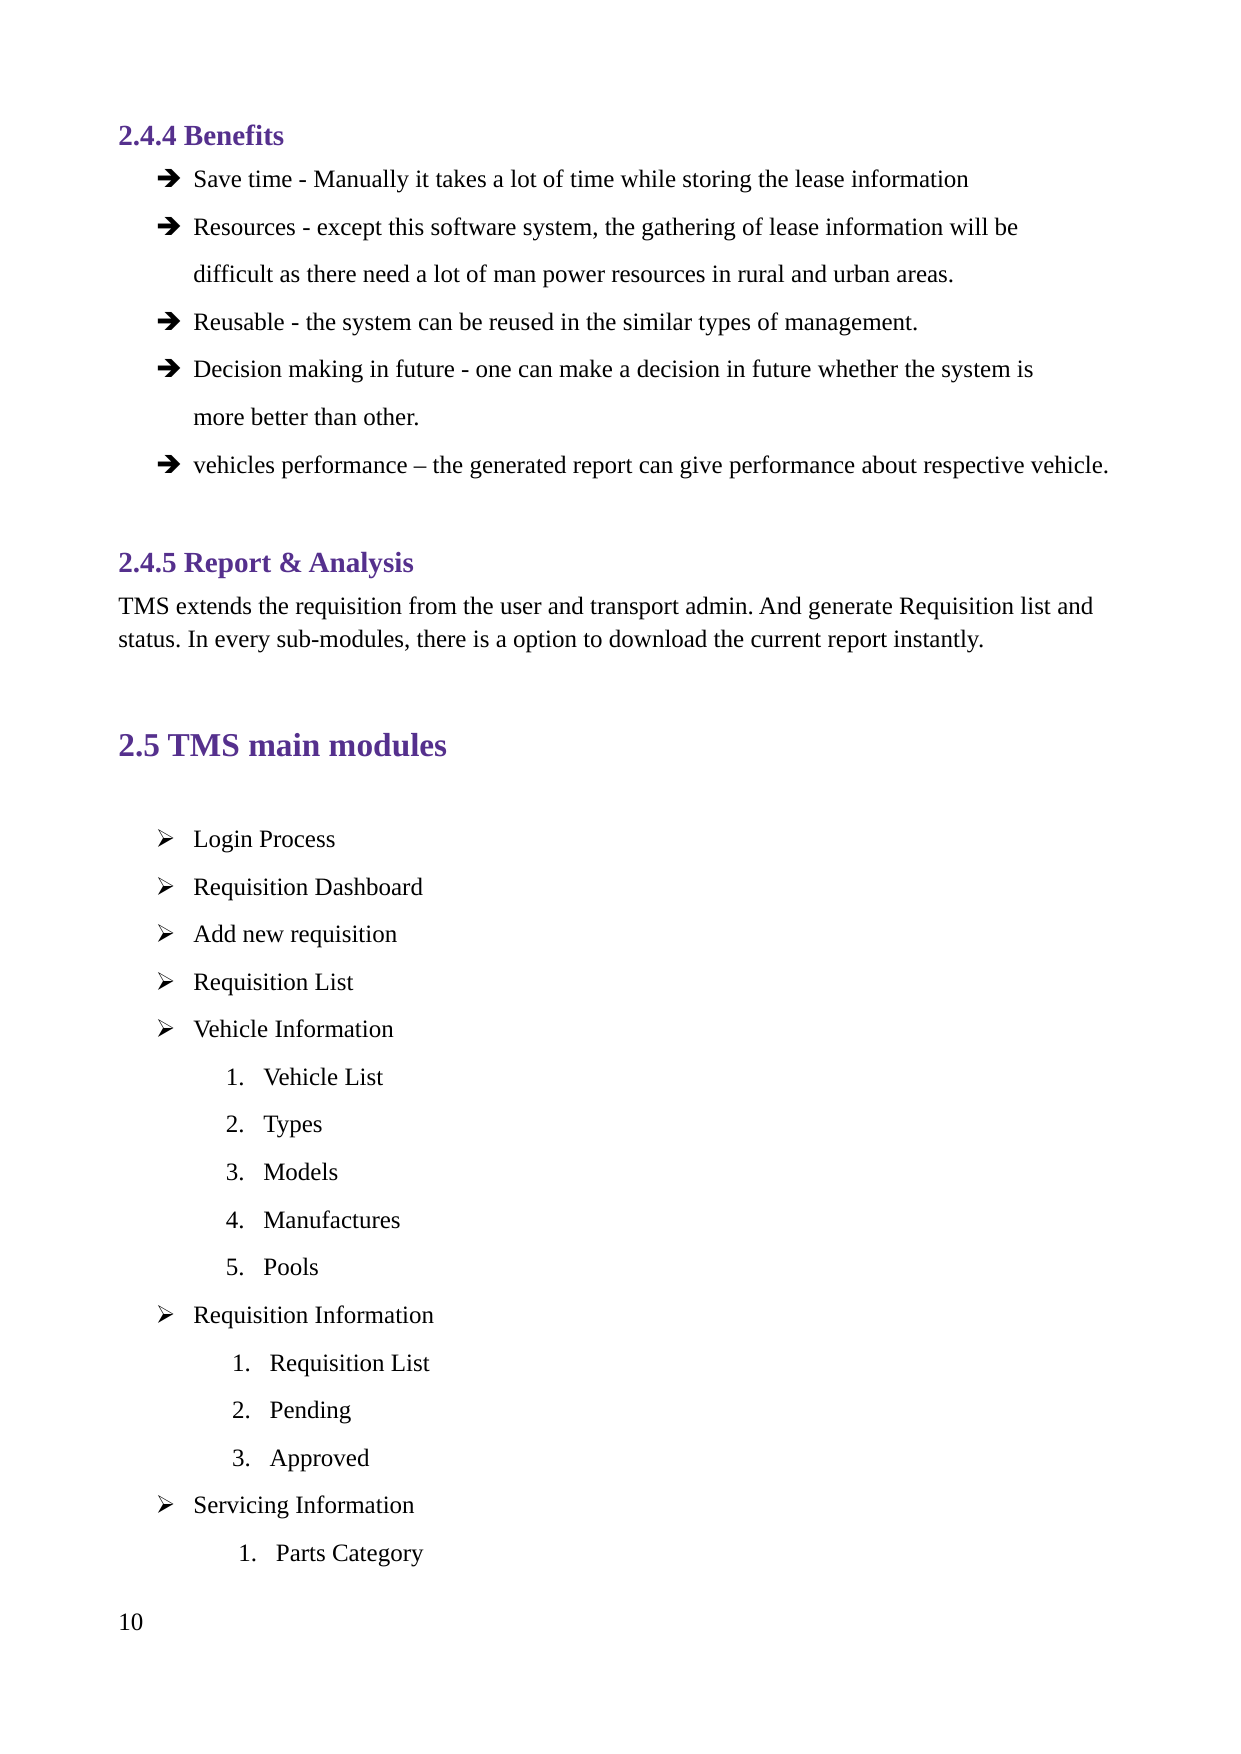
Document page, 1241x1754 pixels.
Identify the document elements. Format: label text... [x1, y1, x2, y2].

list Types [226, 1109, 1122, 1138]
list Resources - except this software system, the gathering of lease information will be [156, 212, 1122, 241]
text TMS extends the requisition from the user and transport admin. And generate Requisition list and status. In every sub-modules, there is a option to download the current report instantly. [118, 591, 1122, 653]
list Parts Category [238, 1538, 1122, 1567]
list Requisition List [232, 1348, 1122, 1376]
list Vehicle List [226, 1062, 1122, 1091]
subtitle 2.4.4 Benefits [118, 118, 1122, 152]
list Add new requisition [156, 919, 1122, 948]
list Approved [232, 1443, 1122, 1472]
list Requisition List [156, 967, 1122, 996]
list Models [226, 1157, 1122, 1186]
list Pending [232, 1395, 1122, 1424]
list more better than other. [193, 402, 1122, 431]
list difficult as there need a lot of man power resources in rural and urban areas. [193, 259, 1122, 288]
list Servicing Information [156, 1490, 1122, 1519]
subtitle 2.4.5 Report & Analysis [118, 545, 1122, 578]
list Reusable - the system can be reused in the similar types of management. [156, 307, 1122, 336]
list Login Process [156, 824, 1122, 853]
list Requisition Dashboard [156, 872, 1122, 900]
list Manufactures [226, 1205, 1122, 1233]
list Vehicle Information [156, 1014, 1122, 1043]
list Save time - Manually it takes a lot of time while storing the lease information [156, 164, 1122, 193]
list vehicles performance – the generated report can give performance about respective vehicle. [156, 450, 1122, 478]
list Decision making in future - one can make a decision in future whether the system is [156, 354, 1122, 383]
subtitle 2.5 TMS main modules [118, 726, 1122, 764]
list Pools [226, 1252, 1122, 1281]
list Requisition Information [156, 1300, 1122, 1329]
